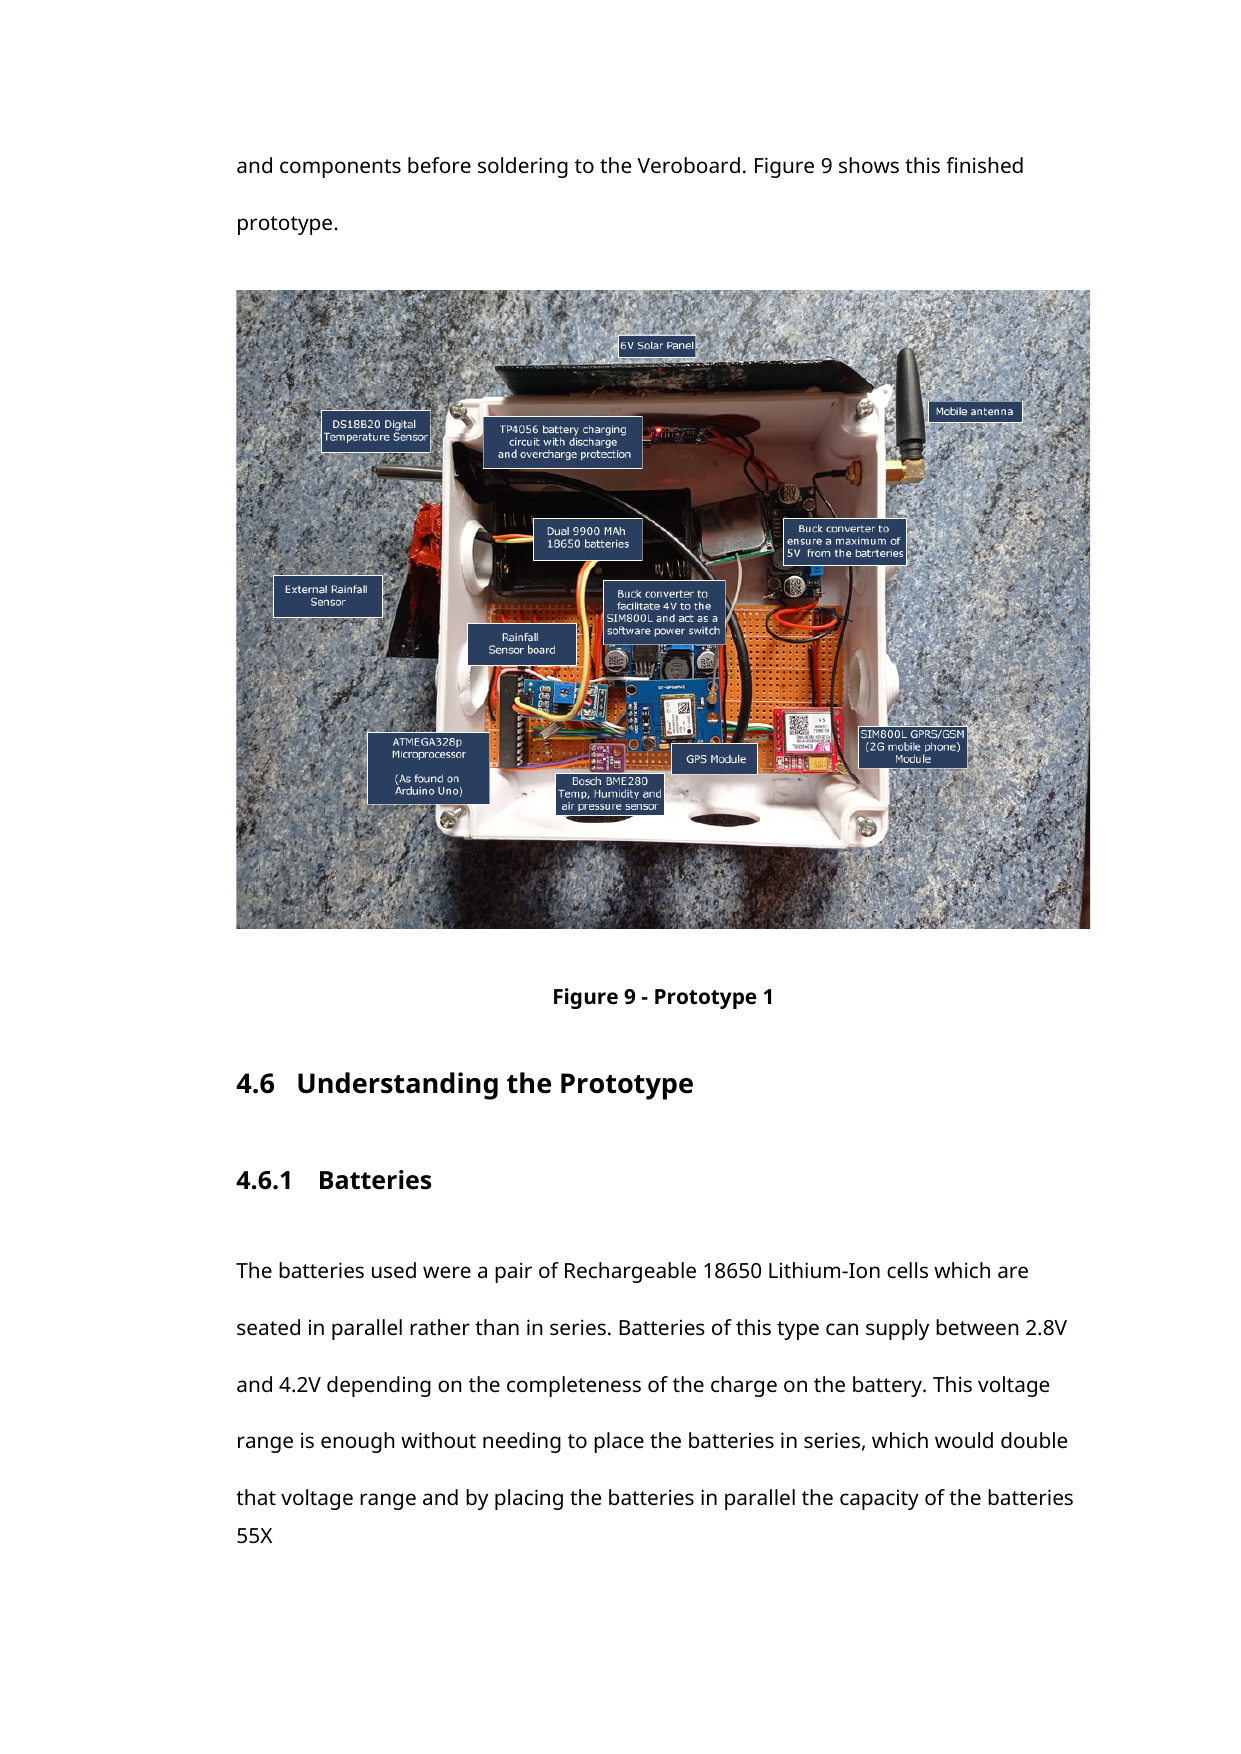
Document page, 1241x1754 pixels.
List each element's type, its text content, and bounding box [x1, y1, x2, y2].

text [236, 1256, 1090, 1512]
subtitle Understanding the Prototype [236, 1064, 1090, 1101]
subtitle Batteries [236, 1163, 1090, 1197]
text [236, 151, 1090, 237]
picture [236, 290, 1091, 929]
